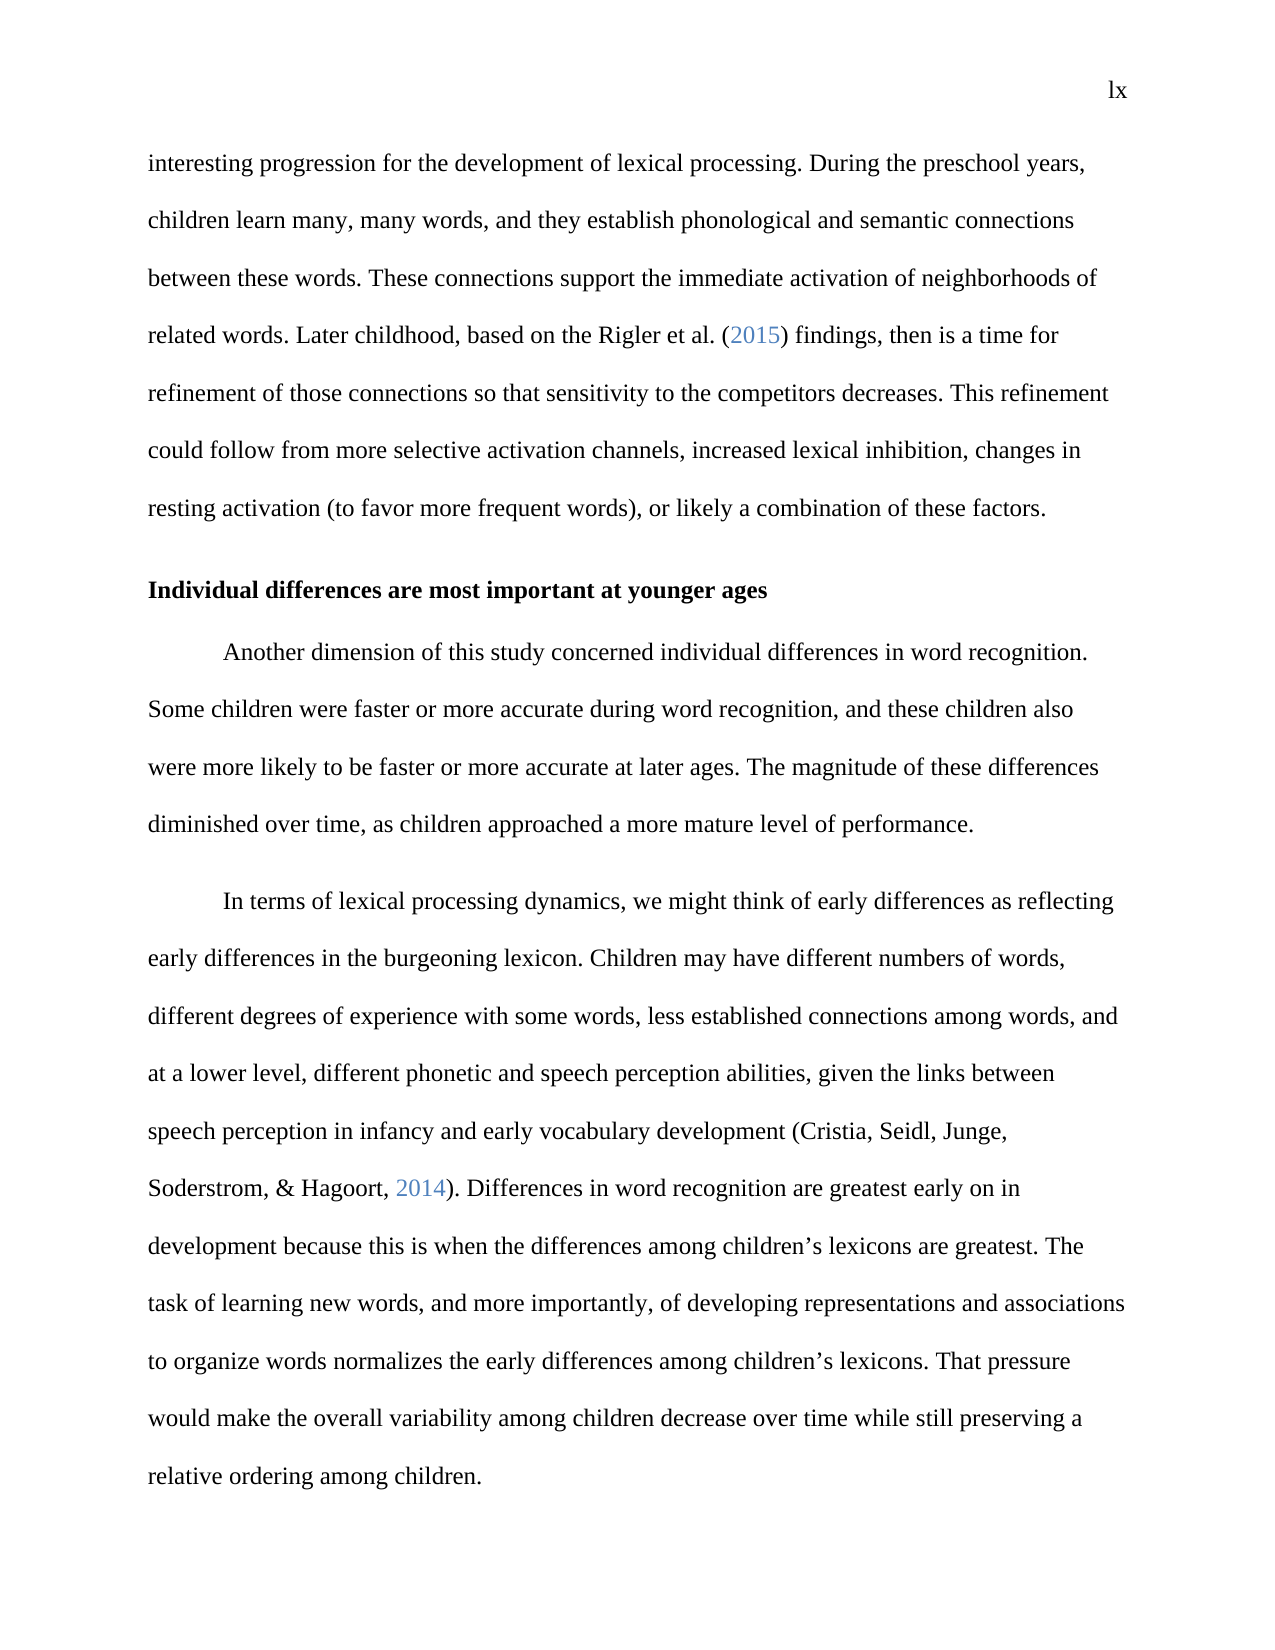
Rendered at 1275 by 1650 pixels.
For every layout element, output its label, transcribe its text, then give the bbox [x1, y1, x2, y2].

text In terms of lexical processing dynamics, we might think of early differences as reflecting early differences in the burgeoning lexicon. Children may have different numbers of words, different degrees of experience with some words, less established connections among words, and at a lower level, different phonetic and speech perception abilities, given the links between speech perception in infancy and early vocabulary development (Cristia, Seidl, Junge, Soderstrom, & Hagoort, 2014). Differences in word recognition are greatest early on in development because this is when the differences among children’s lexicons are greatest. The task of learning new words, and more importantly, of developing representations and associations to organize words normalizes the early differences among children’s lexicons. That pressure would make the overall variability among children decrease over time while still preserving a relative ordering among children. [148, 886, 1127, 1489]
text Another dimension of this study concerned individual differences in word recognition. Some children were faster or more accurate during word recognition, and these children also were more likely to be faster or more accurate at later ages. The magnitude of these differences diminished over time, as children approached a more mature level of performance. [148, 637, 1127, 838]
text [148, 148, 1127, 521]
subtitle Individual differences are most important at younger ages [148, 575, 1127, 604]
